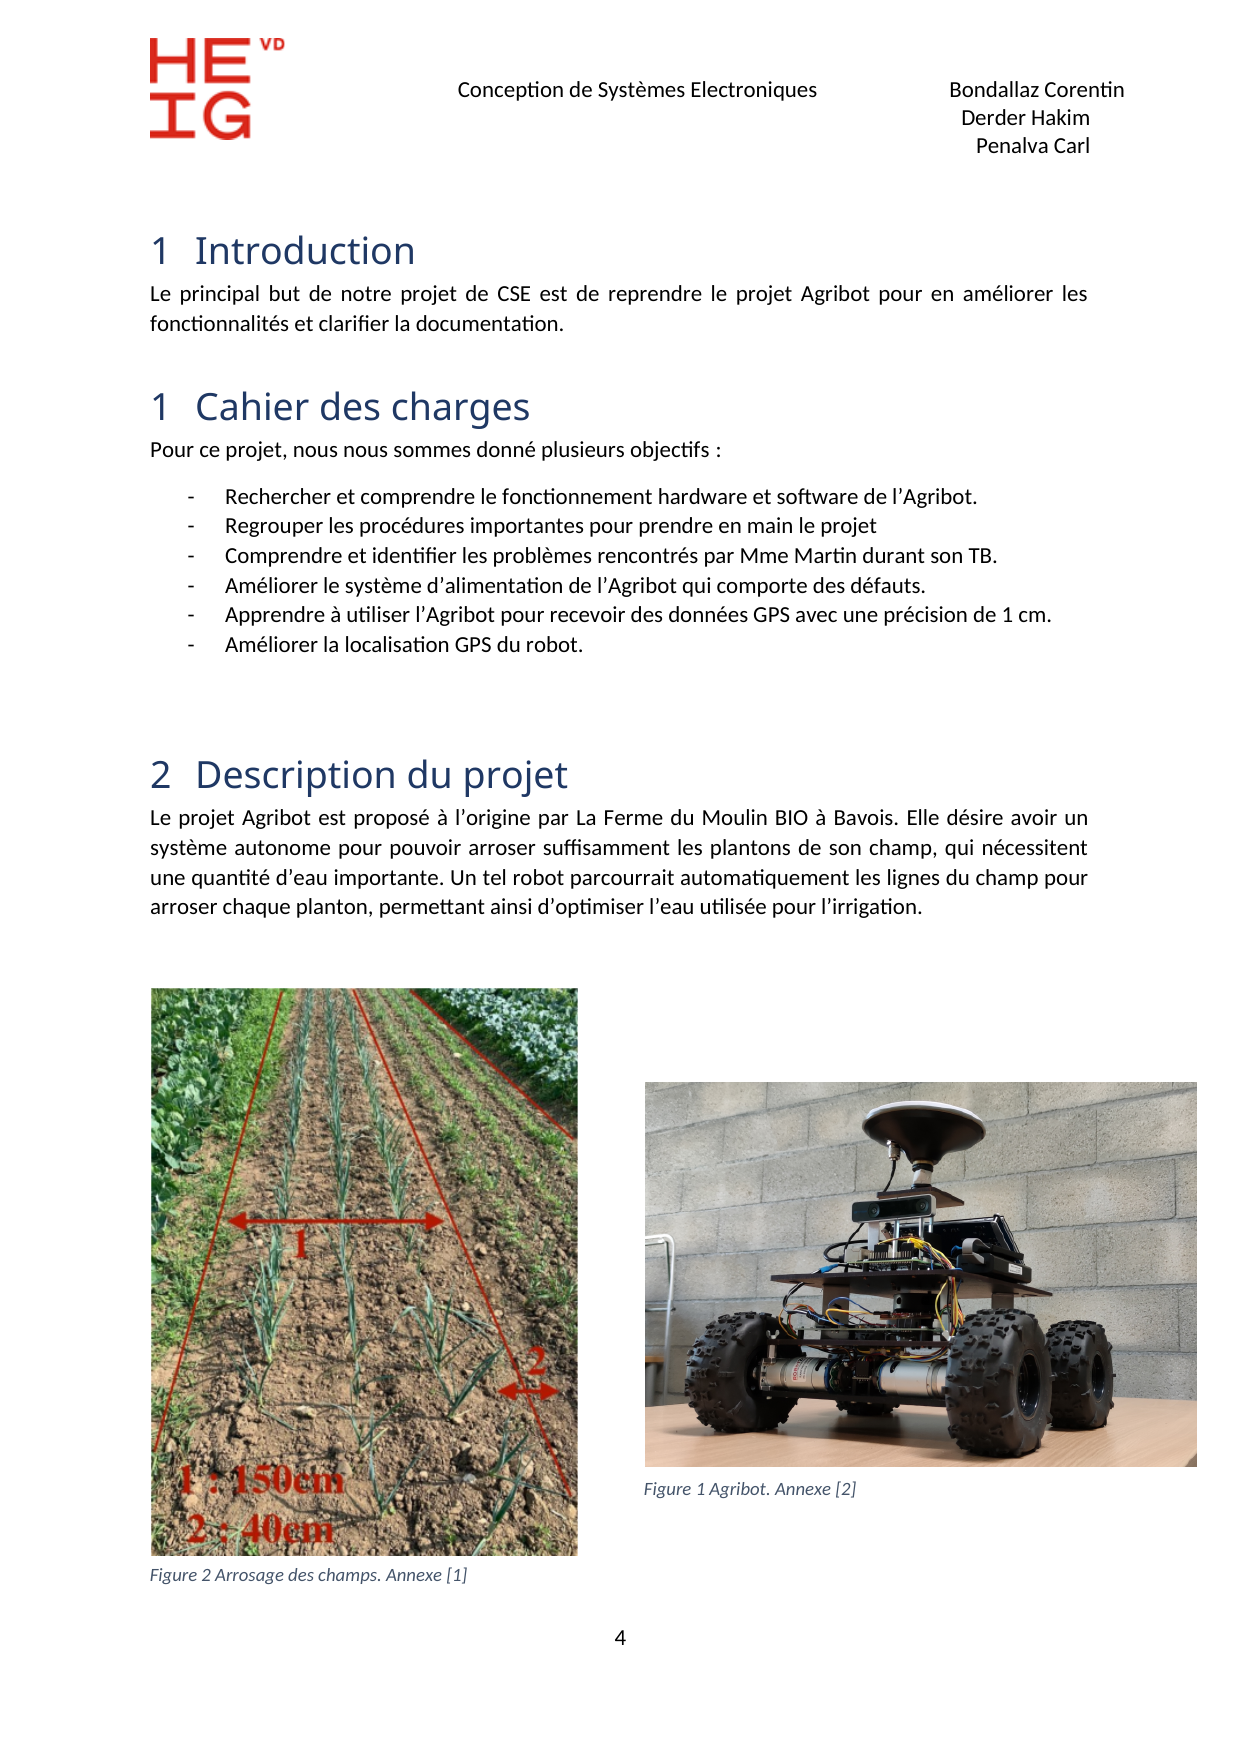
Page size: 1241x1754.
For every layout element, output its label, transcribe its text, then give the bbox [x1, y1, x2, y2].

subtitle Introduction [150, 224, 1090, 275]
subtitle Cahier des charges [150, 380, 1090, 431]
list Comprendre et identifier les problèmes rencontrés par Mme Martin durant son TB. [187, 541, 1090, 569]
list Améliorer la localisation GPS du robot. [187, 630, 1090, 658]
picture [149, 986, 578, 1556]
subtitle Description du projet [150, 748, 1090, 799]
picture [150, 38, 285, 140]
list Améliorer le système d’alimentation de l’Agribot qui comporte des défauts. [187, 571, 1090, 599]
text Pour ce projet, nous nous sommes donné plusieurs objectifs : [150, 436, 1090, 463]
list Rechercher et comprendre le fonctionnement hardware et software de l’Agribot. [187, 482, 1090, 510]
text Le principal but de notre projet de CSE est de reprendre le projet Agribot pour en améliorer les fonctionnalités et clarifier la documentation. [150, 279, 1090, 337]
text Le projet Agribot est proposé à l’origine par La Ferme du Moulin BIO à Bavois. Elle désire avoir un système autonome pour pouvoir arroser suffisamment les plantons de son champ, qui nécessitent une quantité d’eau importante. Un tel robot parcourrait automatiquement les lignes du champ pour arroser chaque planton, permettant ainsi d’optimiser l’eau utilisée pour l’irrigation. [150, 803, 1090, 920]
picture [643, 1078, 1199, 1469]
list Regrouper les procédures importantes pour prendre en main le projet [187, 512, 1090, 539]
list Apprendre à utiliser l’Agribot pour recevoir des données GPS avec une précision de 1 cm. [187, 601, 1090, 629]
